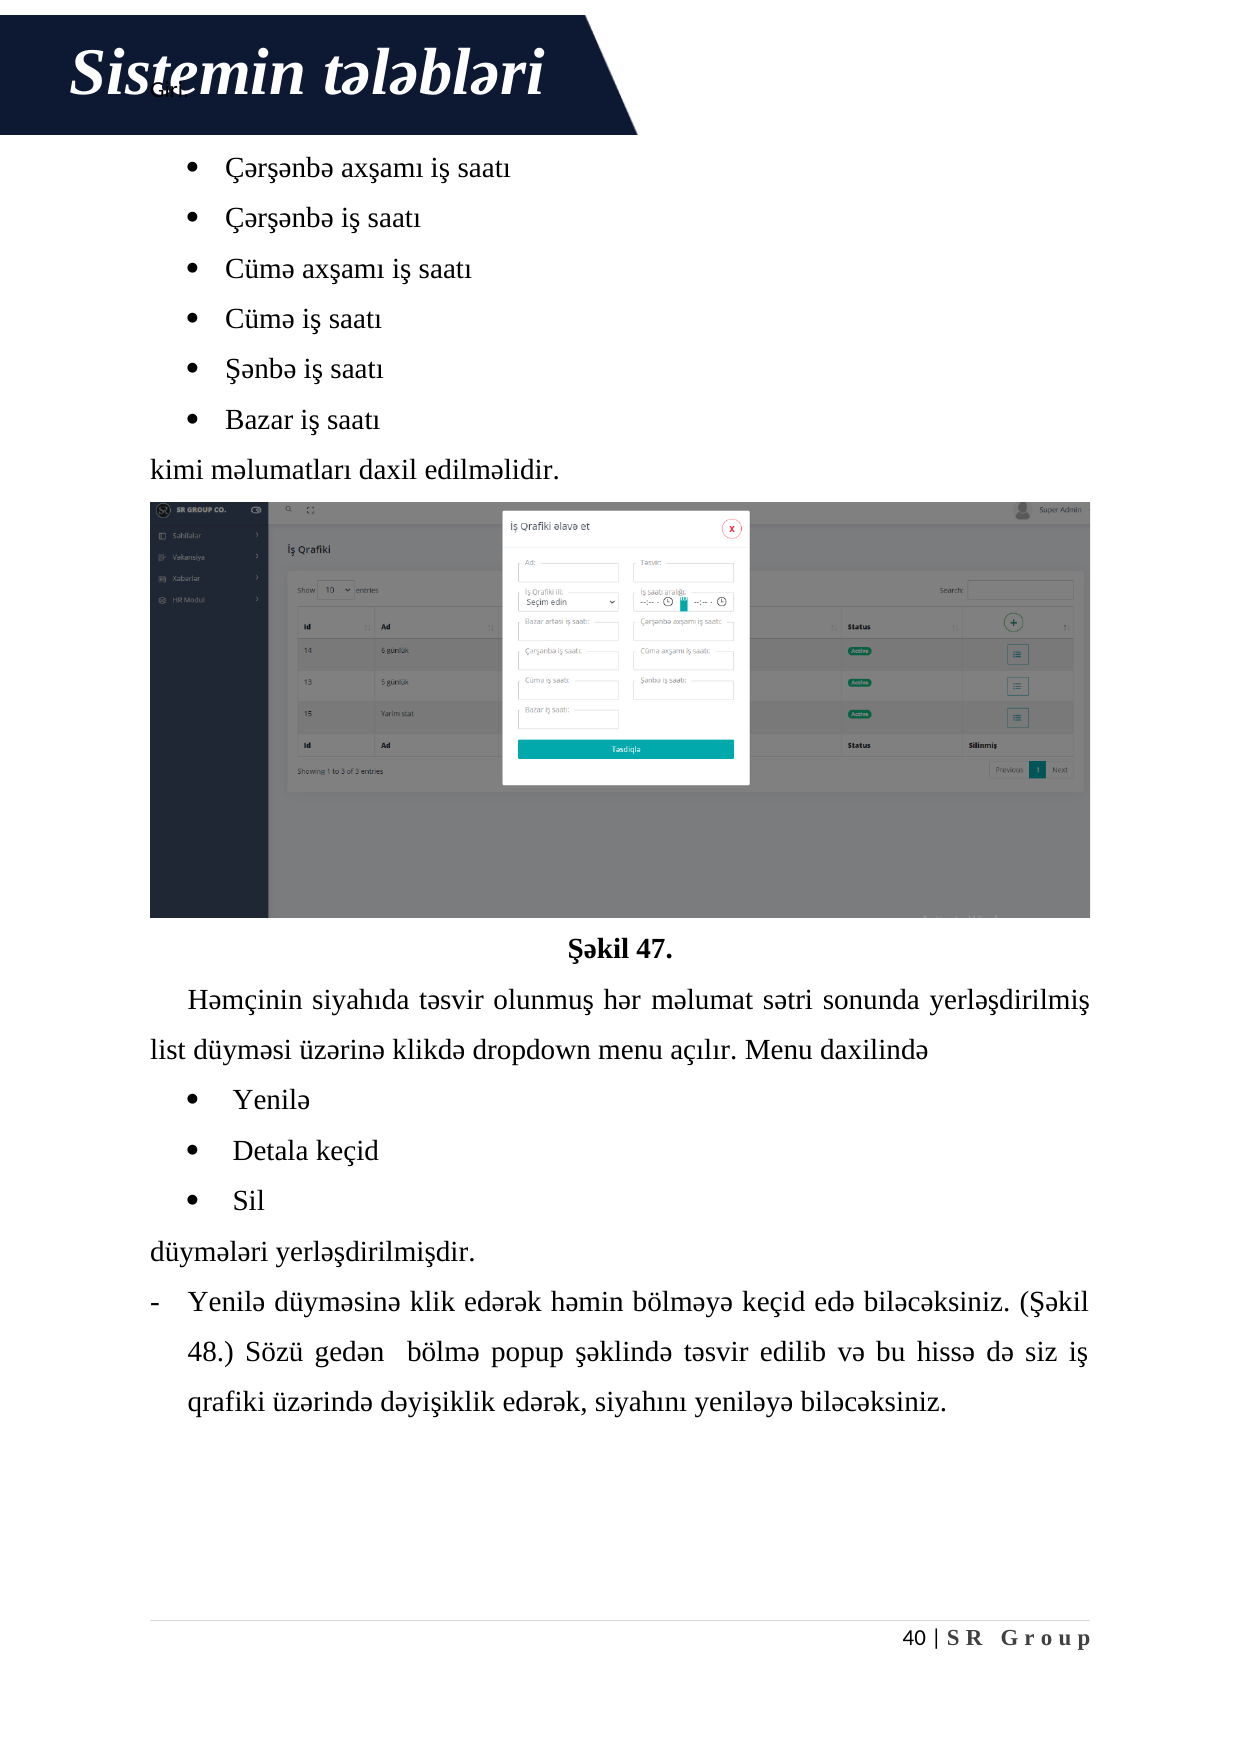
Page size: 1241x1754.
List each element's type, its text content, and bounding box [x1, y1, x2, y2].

picture [150, 502, 1091, 918]
list Detala keçid [187, 1133, 1090, 1166]
picture [0, 15, 1239, 135]
list Çərşənbə iş saatı [187, 200, 1090, 234]
list Yenilə [187, 1082, 1090, 1116]
list Cümə iş saatı [187, 301, 1090, 335]
list Şənbə iş saatı [187, 352, 1090, 385]
list Cümə axşamı iş saatı [187, 251, 1090, 284]
text düymələri yerləşdirilmişdir. [150, 1234, 1090, 1267]
list Yenilə düyməsinə klik edərək həmin bölməyə keçid edə biləcəksiniz. (Şəkil 48.) Sözü gedən bölmə popup şəklində təsvir edilib və bu hissə də siz iş qrafiki üzərində dəyişiklik edərək, siyahını yeniləyə biləcəksiniz. [150, 1284, 1090, 1418]
text Şəkil 47. [150, 931, 1090, 965]
list Bazar iş saatı [187, 402, 1090, 436]
list Çərşənbə axşamı iş saatı [187, 150, 1090, 184]
text Həmçinin siyahıda təsvir olunmuş hər məlumat sətri sonunda yerləşdirilmiş list düyməsi üzərinə klikdə dropdown menu açılır. Menu daxilində [150, 982, 1090, 1066]
text kimi məlumatları daxil edilməlidir. [150, 452, 1090, 486]
list Sil [187, 1183, 1090, 1217]
